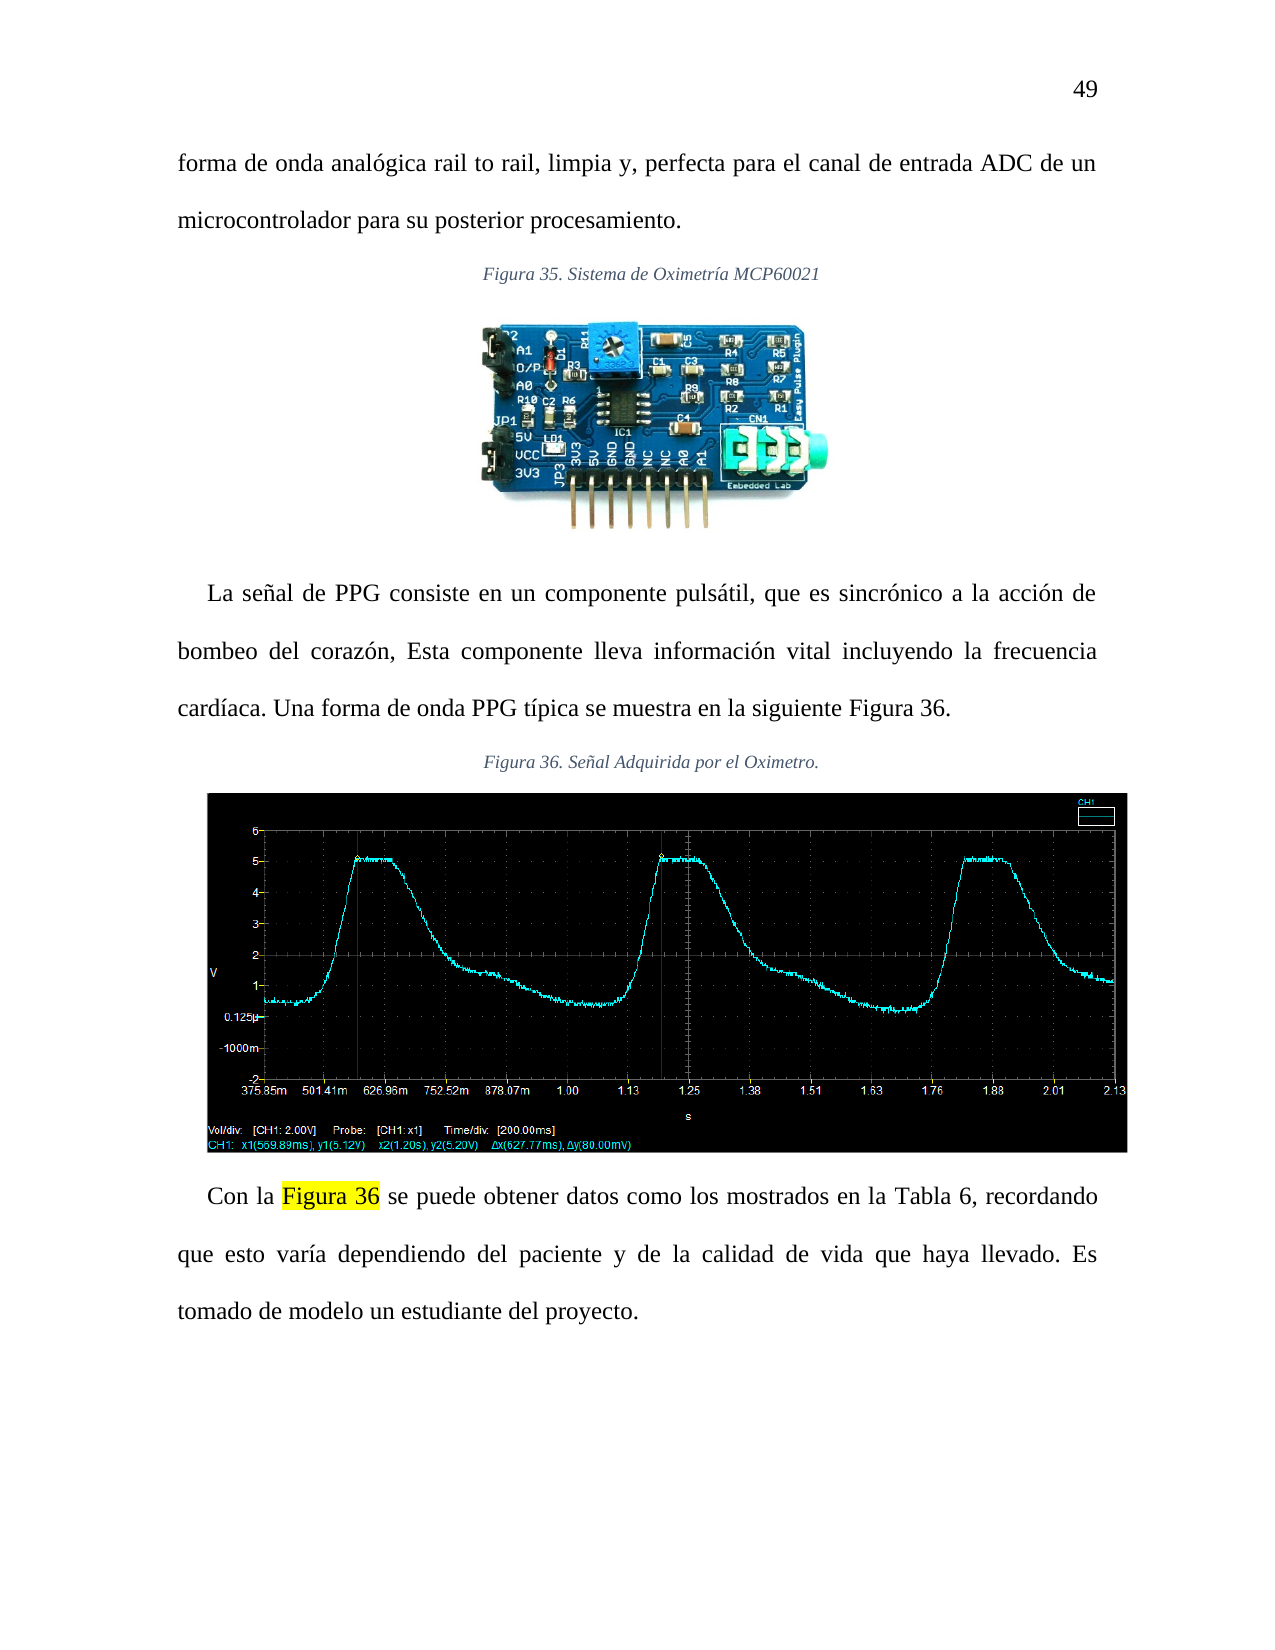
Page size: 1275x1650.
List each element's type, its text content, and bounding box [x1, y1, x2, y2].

picture [206, 793, 1128, 1153]
picture [466, 305, 839, 550]
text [177, 148, 1098, 234]
text Figura 36. Sistema de Oximetría MCP60021 [177, 263, 1098, 284]
text Con la Figura 36 se puede obtener datos como los mostrados en la Tabla 6, recordando que esto varía dependiendo del paciente y de la calidad de vida que haya llevado. Es tomado de modelo un estudiante del proyecto. [177, 1181, 1098, 1325]
text Figura 37. Señal Adquirida por el Oximetro. [177, 751, 1098, 772]
text La señal de PPG consiste en un componente pulsátil, que es sincrónico a la acción de bombeo del corazón, Esta componente lleva información vital incluyendo la frecuencia cardíaca. Una forma de onda PPG típica se muestra en la siguiente Figura 36. [177, 578, 1098, 722]
